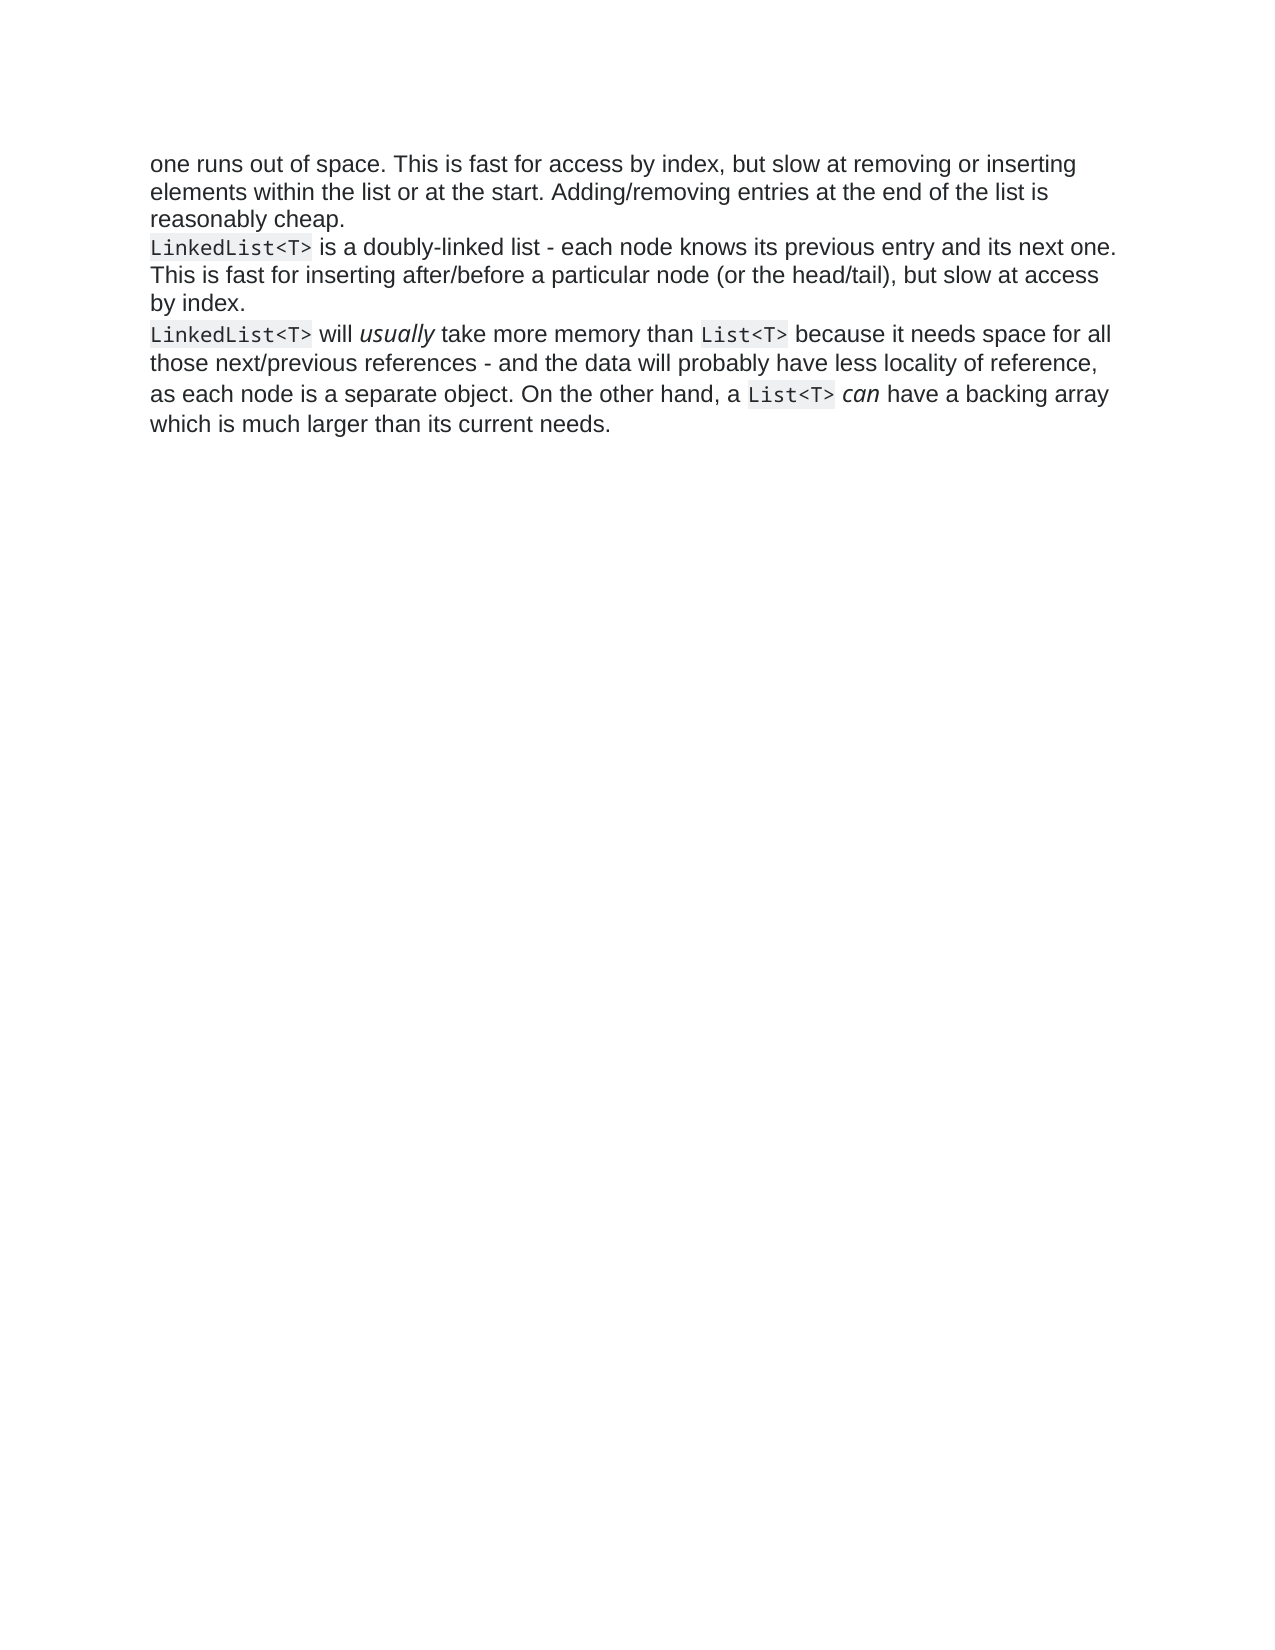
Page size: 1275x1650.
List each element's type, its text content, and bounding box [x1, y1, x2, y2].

text LinkedList<T> is a doubly-linked list - each node knows its previous entry and its next one. This is fast for inserting after/before a particular node (or the head/tail), but slow at access by index. [150, 233, 1125, 317]
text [150, 150, 1125, 233]
text LinkedList<T> will usually take more memory than List<T> because it needs space for all those next/previous references - and the data will probably have less locality of reference, as each node is a separate object. On the other hand, a List<T> can have a backing array which is much larger than its current needs. [150, 317, 1125, 437]
